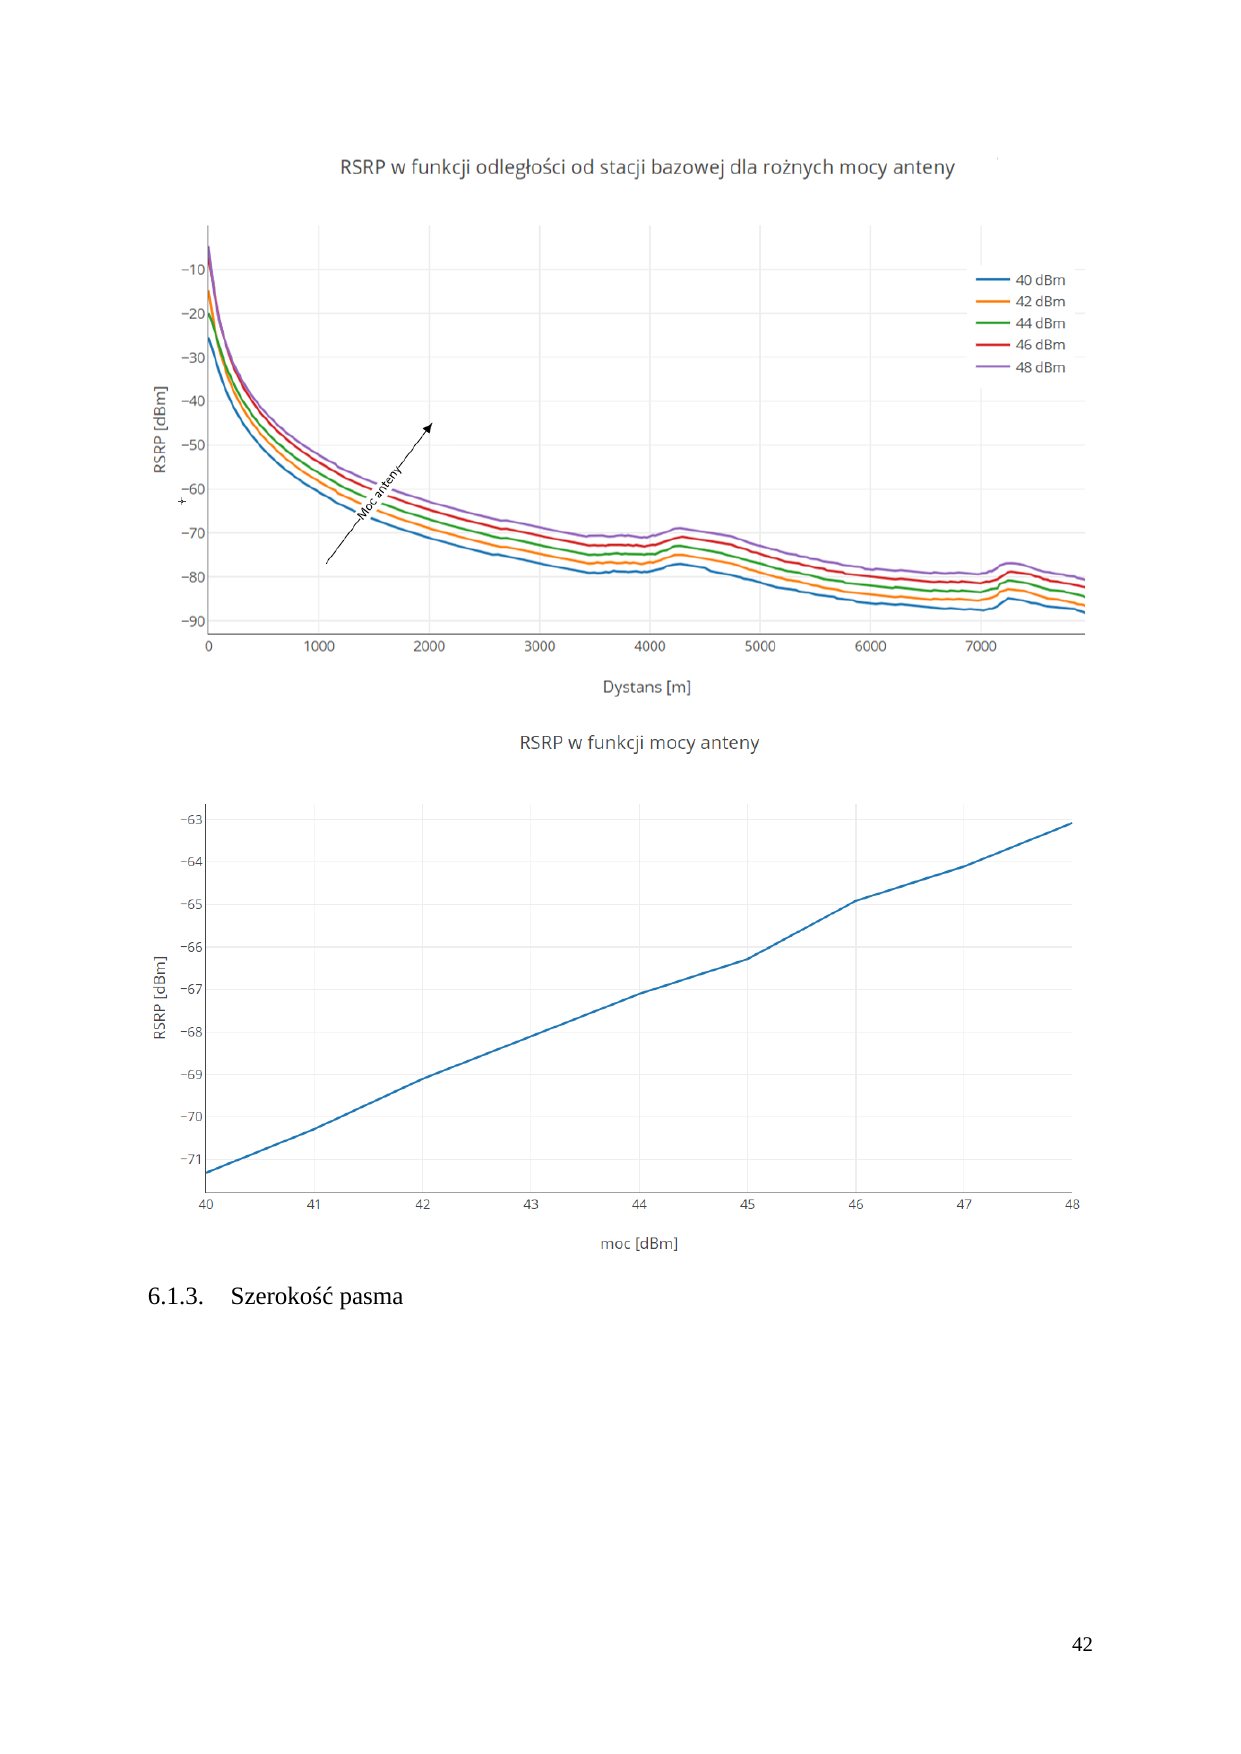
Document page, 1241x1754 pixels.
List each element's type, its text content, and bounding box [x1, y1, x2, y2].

picture [147, 147, 1093, 697]
list Szerokość pasma [148, 1281, 1093, 1310]
picture [147, 721, 1093, 1257]
